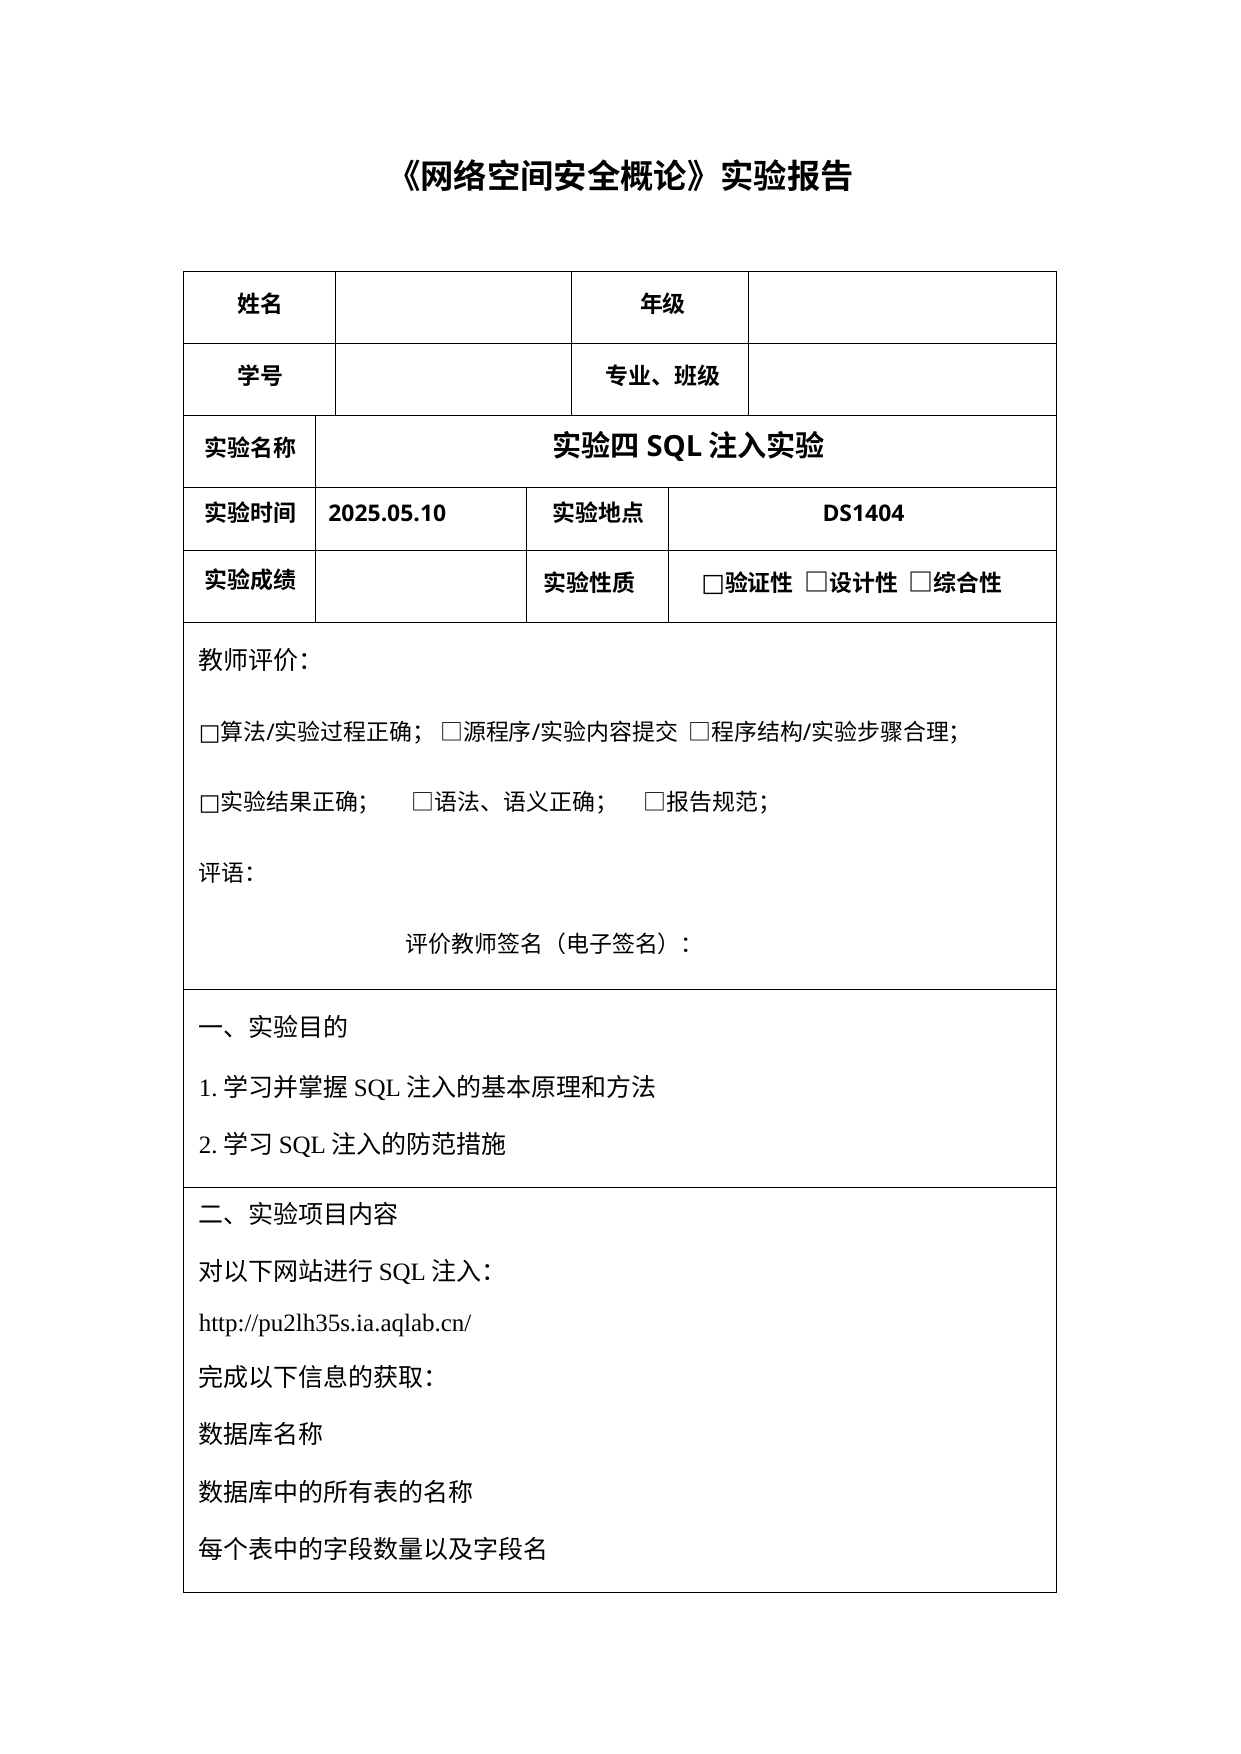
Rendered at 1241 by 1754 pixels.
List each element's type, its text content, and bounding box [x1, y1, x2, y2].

table_cell 实验时间 [184, 488, 315, 550]
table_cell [184, 1188, 1056, 1592]
table_header [336, 272, 571, 343]
table_cell 专业、班级 [572, 344, 748, 415]
table_cell [749, 344, 1056, 415]
table_cell 实验四 SQL注入实验 [316, 416, 1056, 487]
table_header 年级 [572, 272, 748, 343]
table_cell DS1404 [669, 488, 1056, 550]
table_cell 实验目的 1. 学习并掌握SQL注入的基本原理和方法 2. 学习SQL注入的防范措施 [184, 990, 1056, 1187]
table_cell [316, 551, 526, 622]
table_cell 实验成绩 [184, 551, 315, 622]
table_header [749, 272, 1056, 343]
table_cell □验证性 □设计性 □综合性 [669, 551, 1056, 622]
text 《网络空间安全概论》实验报告 [187, 150, 1053, 198]
table_cell 实验地点 [527, 488, 668, 550]
table_cell [336, 344, 571, 415]
table_header 姓名 [184, 272, 335, 343]
table_cell 实验名称 [184, 416, 315, 487]
table_cell 2025.05.10 [316, 488, 526, 550]
table_cell 实验性质 [527, 551, 668, 622]
table_cell 学号 [184, 344, 335, 415]
table_cell 教师评价： □算法/实验过程正确； □源程序/实验内容提交 □程序结构/实验步骤合理； □实验结果正确； □语法、语义正确； □报告规范； 评语： 评价教师签名（电子签名）： [184, 623, 1056, 989]
